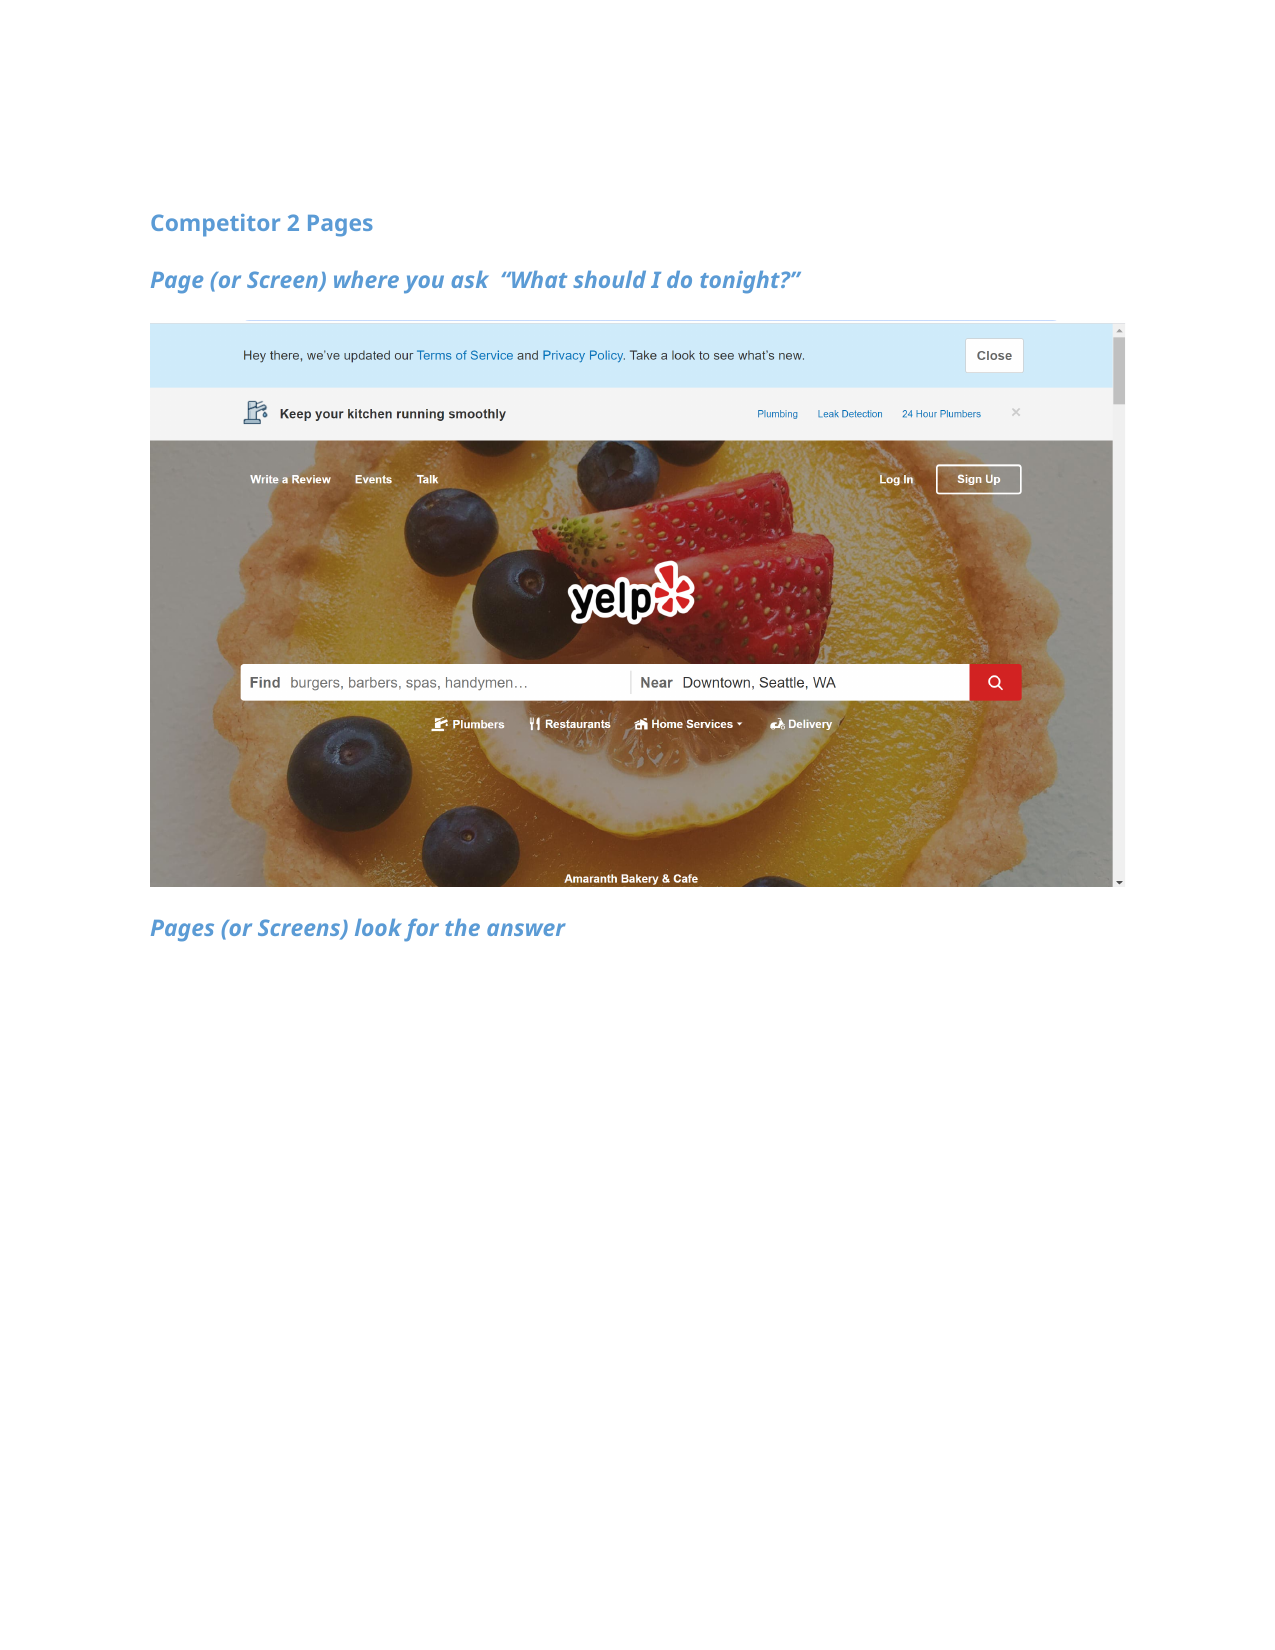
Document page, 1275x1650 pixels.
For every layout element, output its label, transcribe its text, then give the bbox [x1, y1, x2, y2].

subtitle Competitor 2 Pages [150, 207, 1125, 238]
subtitle Pages (or Screens) look for the answer [150, 912, 1125, 943]
picture [150, 320, 1125, 887]
subtitle Page (or Screen) where you ask “What should I do tonight?” [150, 263, 1125, 295]
